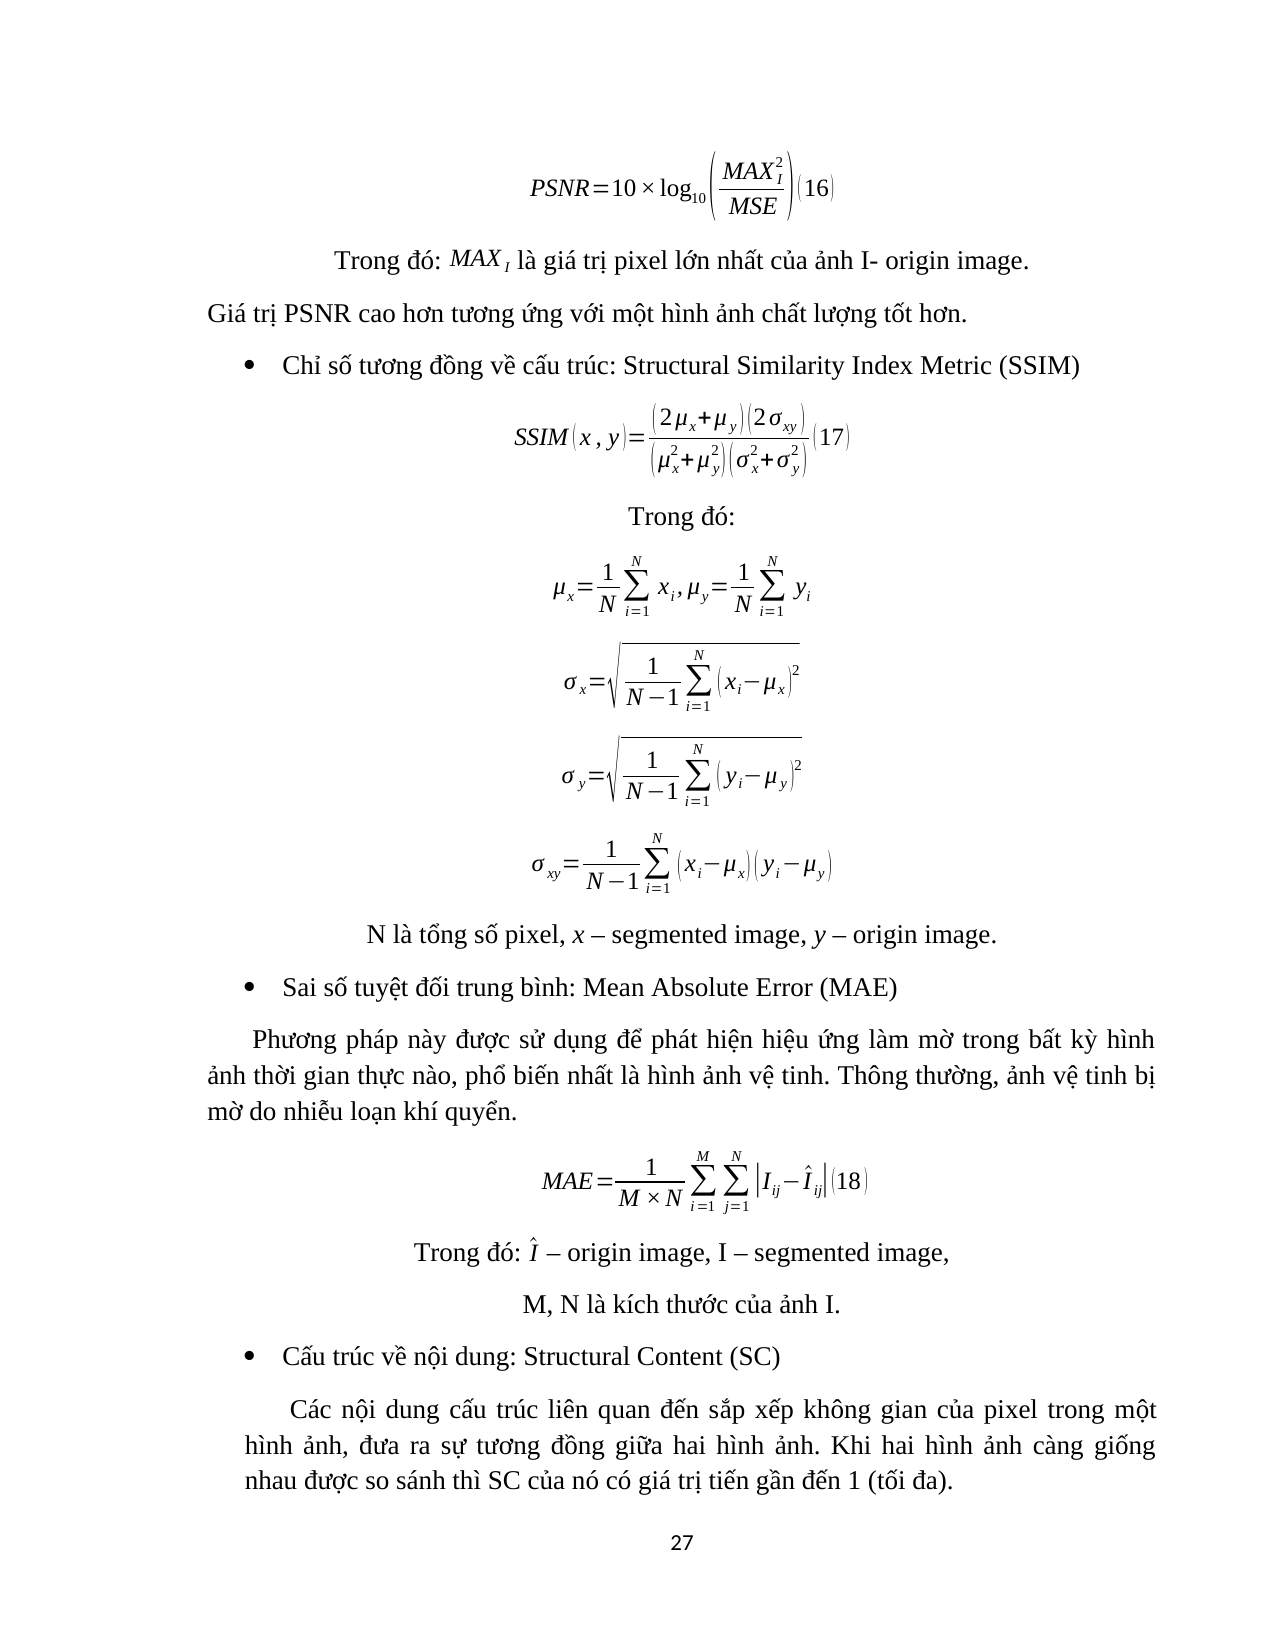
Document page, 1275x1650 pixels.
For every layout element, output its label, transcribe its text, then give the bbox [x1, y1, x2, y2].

text Trong đó: [207, 500, 1156, 531]
text Phương pháp này được sử dụng để phát hiện hiệu ứng làm mờ trong bất kỳ hình ảnh thời gian thực nào, phổ biến nhất là hình ảnh vệ tinh. Thông thường, ảnh vệ tinh bị mờ do nhiễu loạn khí quyển. [207, 1023, 1156, 1126]
text Trong đó: – origin image, I – segmented image, [207, 1236, 1156, 1267]
text Các nội dung cấu trúc liên quan đến sắp xếp không gian của pixel trong một hình ảnh, đưa ra sự tương đồng giữa hai hình ảnh. Khi hai hình ảnh càng giống nhau được so sánh thì SC của nó có giá trị tiến gần đến 1 (tối đa). [244, 1393, 1156, 1496]
text Giá trị PSNR cao hơn tương ứng với một hình ảnh chất lượng tốt hơn. [207, 297, 1156, 328]
text Trong đó: là giá trị pixel lớn nhất của ảnh I- origin image. [207, 244, 1156, 276]
list Sai số tuyệt đối trung bình: Mean Absolute Error (MAE) [244, 971, 1156, 1002]
text M, N là kích thước của ảnh I. [207, 1288, 1156, 1319]
list Chỉ số tương đồng về cấu trúc: Structural Similarity Index Metric (SSIM) [244, 349, 1156, 381]
text N là tổng số pixel, x – segmented image, y – origin image. [207, 918, 1156, 949]
list Cấu trúc về nội dung: Structural Content (SC) [244, 1340, 1156, 1372]
